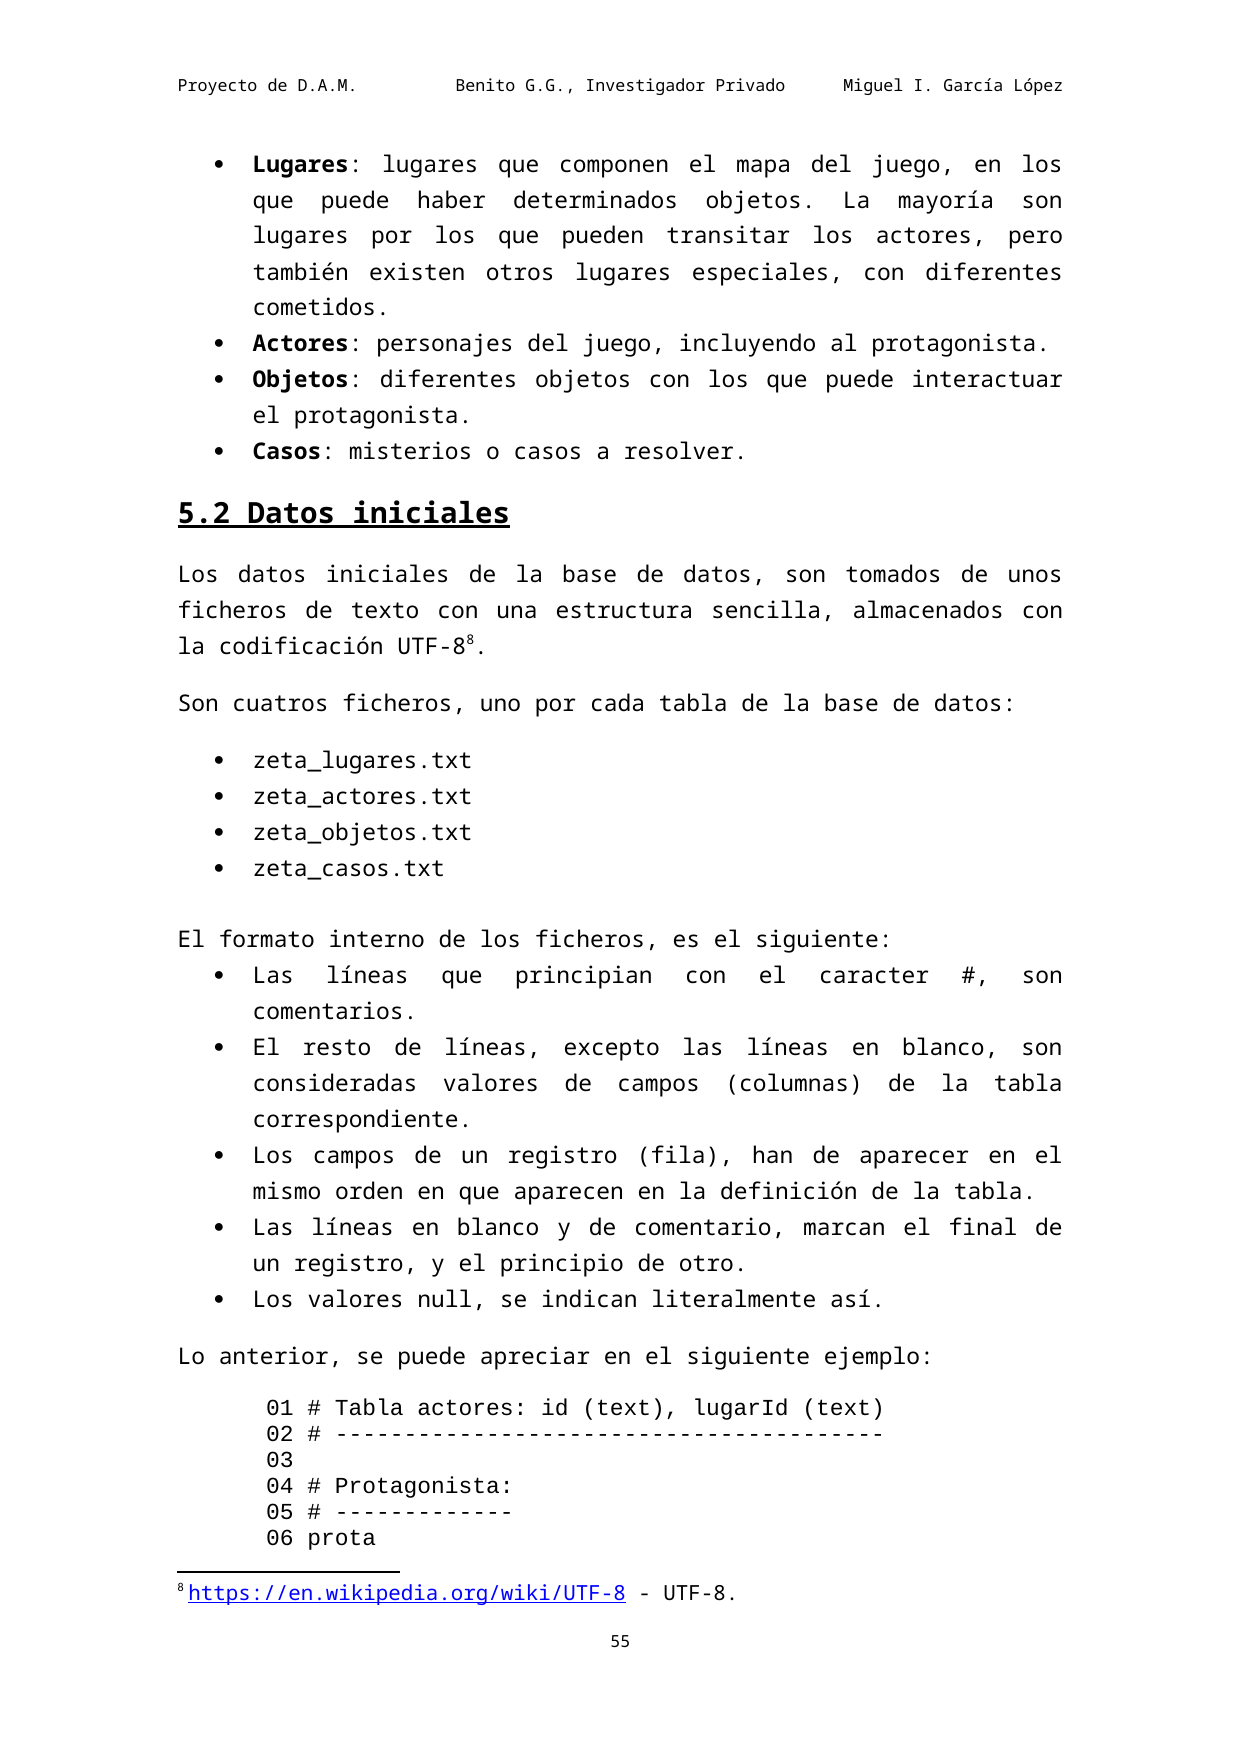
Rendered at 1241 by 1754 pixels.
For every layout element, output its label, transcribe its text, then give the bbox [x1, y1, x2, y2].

text 01 # Tabla actores: id (text), lugarId (text) [266, 1396, 1063, 1422]
list Los valores null, se indican literalmente así. [215, 1283, 1063, 1314]
text 02 # ---------------------------------------- [266, 1422, 1063, 1448]
list Las líneas en blanco y de comentario, marcan el final de un registro, y el principio de otro. [215, 1211, 1063, 1278]
list Las líneas que principian con el caracter #, son comentarios. [215, 959, 1063, 1027]
list zeta_objetos.txt [215, 816, 1063, 847]
list zeta_actores.txt [215, 780, 1063, 811]
list Lugares: lugares que componen el mapa del juego, en los que puede haber determinados objetos. La mayoría son lugares por los que pueden transitar los actores, pero también existen otros lugares especiales, con diferentes cometidos. [215, 148, 1063, 323]
list El formato interno de los ficheros, es el siguiente: [177, 923, 1063, 955]
list Actores: personajes del juego, incluyendo al protagonista. [215, 327, 1063, 358]
list Los campos de un registro (fila), han de aparecer en el mismo orden en que aparecen en la definición de la tabla. [215, 1139, 1063, 1206]
text 05 # ------------- [266, 1500, 1063, 1526]
text Los datos iniciales de la base de datos, son tomados de unos ficheros de texto con una estructura sencilla, almacenados con la codificación UTF-8. [177, 558, 1063, 661]
text 06 prota [266, 1526, 1063, 1552]
text 5.2 Datos iniciales [177, 492, 1063, 532]
text 04 # Protagonista: [266, 1474, 1063, 1500]
list zeta_lugares.txt [215, 744, 1063, 775]
text Son cuatros ficheros, uno por cada tabla de la base de datos: [177, 687, 1063, 718]
list El resto de líneas, excepto las líneas en blanco, son consideradas valores de campos (columnas) de la tabla correspondiente. [215, 1031, 1063, 1134]
list zeta_casos.txt [215, 852, 1063, 883]
text 03 [266, 1448, 1063, 1474]
text Lo anterior, se puede apreciar en el siguiente ejemplo: [177, 1339, 1063, 1371]
list Objetos: diferentes objetos con los que puede interactuar el protagonista. [215, 363, 1063, 430]
list Casos: misterios o casos a resolver. [215, 435, 1063, 466]
